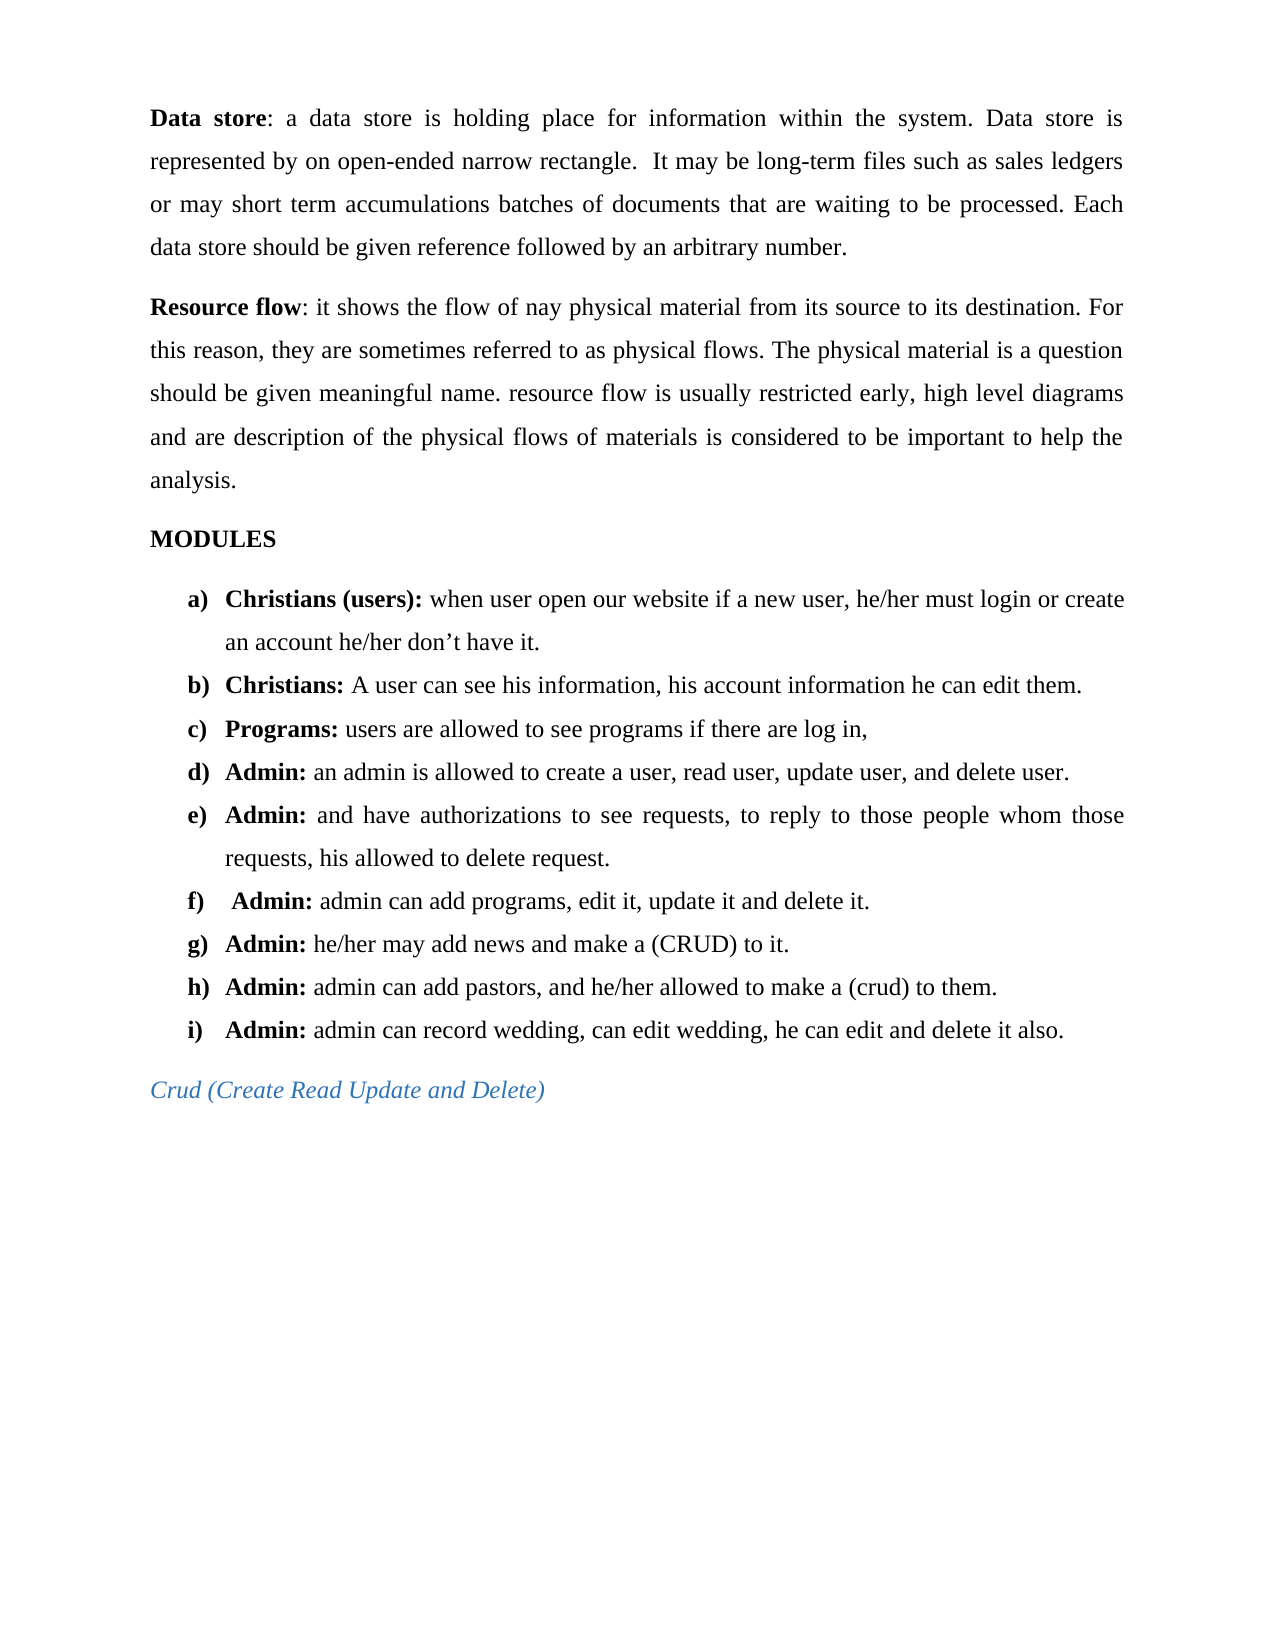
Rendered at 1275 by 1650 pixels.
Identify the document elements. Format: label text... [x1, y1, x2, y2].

list Admin: an admin is allowed to create a user, read user, update user, and delete user. [187, 757, 1125, 786]
list Christians (users): when user open our website if a new user, he/her must login or create an account he/her don’t have it. [187, 584, 1125, 656]
list Christians: A user can see his information, his account information he can edit them. [187, 671, 1125, 699]
list Admin: admin can add programs, edit it, update it and delete it. [187, 886, 1125, 915]
list Admin: admin can add pastors, and he/her allowed to make a (crud) to them. [187, 972, 1125, 1001]
text Crud (Create Read Update and Delete) [150, 1075, 1125, 1104]
text MODULES [150, 524, 1125, 553]
list Admin: he/her may add news and make a (CRUD) to it. [187, 929, 1125, 958]
list Admin: admin can record wedding, can edit wedding, he can edit and delete it also. [187, 1016, 1125, 1044]
text Data store: a data store is holding place for information within the system. Data store is represented by on open-ended narrow rectangle. It may be long-term files such as sales ledgers or may short term accumulations batches of documents that are waiting to be processed. Each data store should be given reference followed by an arbitrary number. [150, 103, 1125, 261]
list Admin: and have authorizations to see requests, to reply to those people whom those requests, his allowed to delete request. [187, 800, 1125, 872]
list Programs: users are allowed to see programs if there are log in, [187, 714, 1125, 742]
text Resource flow: it shows the flow of nay physical material from its source to its destination. For this reason, they are sometimes referred to as physical flows. The physical material is a question should be given meaningful name. resource flow is usually restricted early, high level diagrams and are description of the physical flows of materials is considered to be important to help the analysis. [150, 292, 1125, 493]
